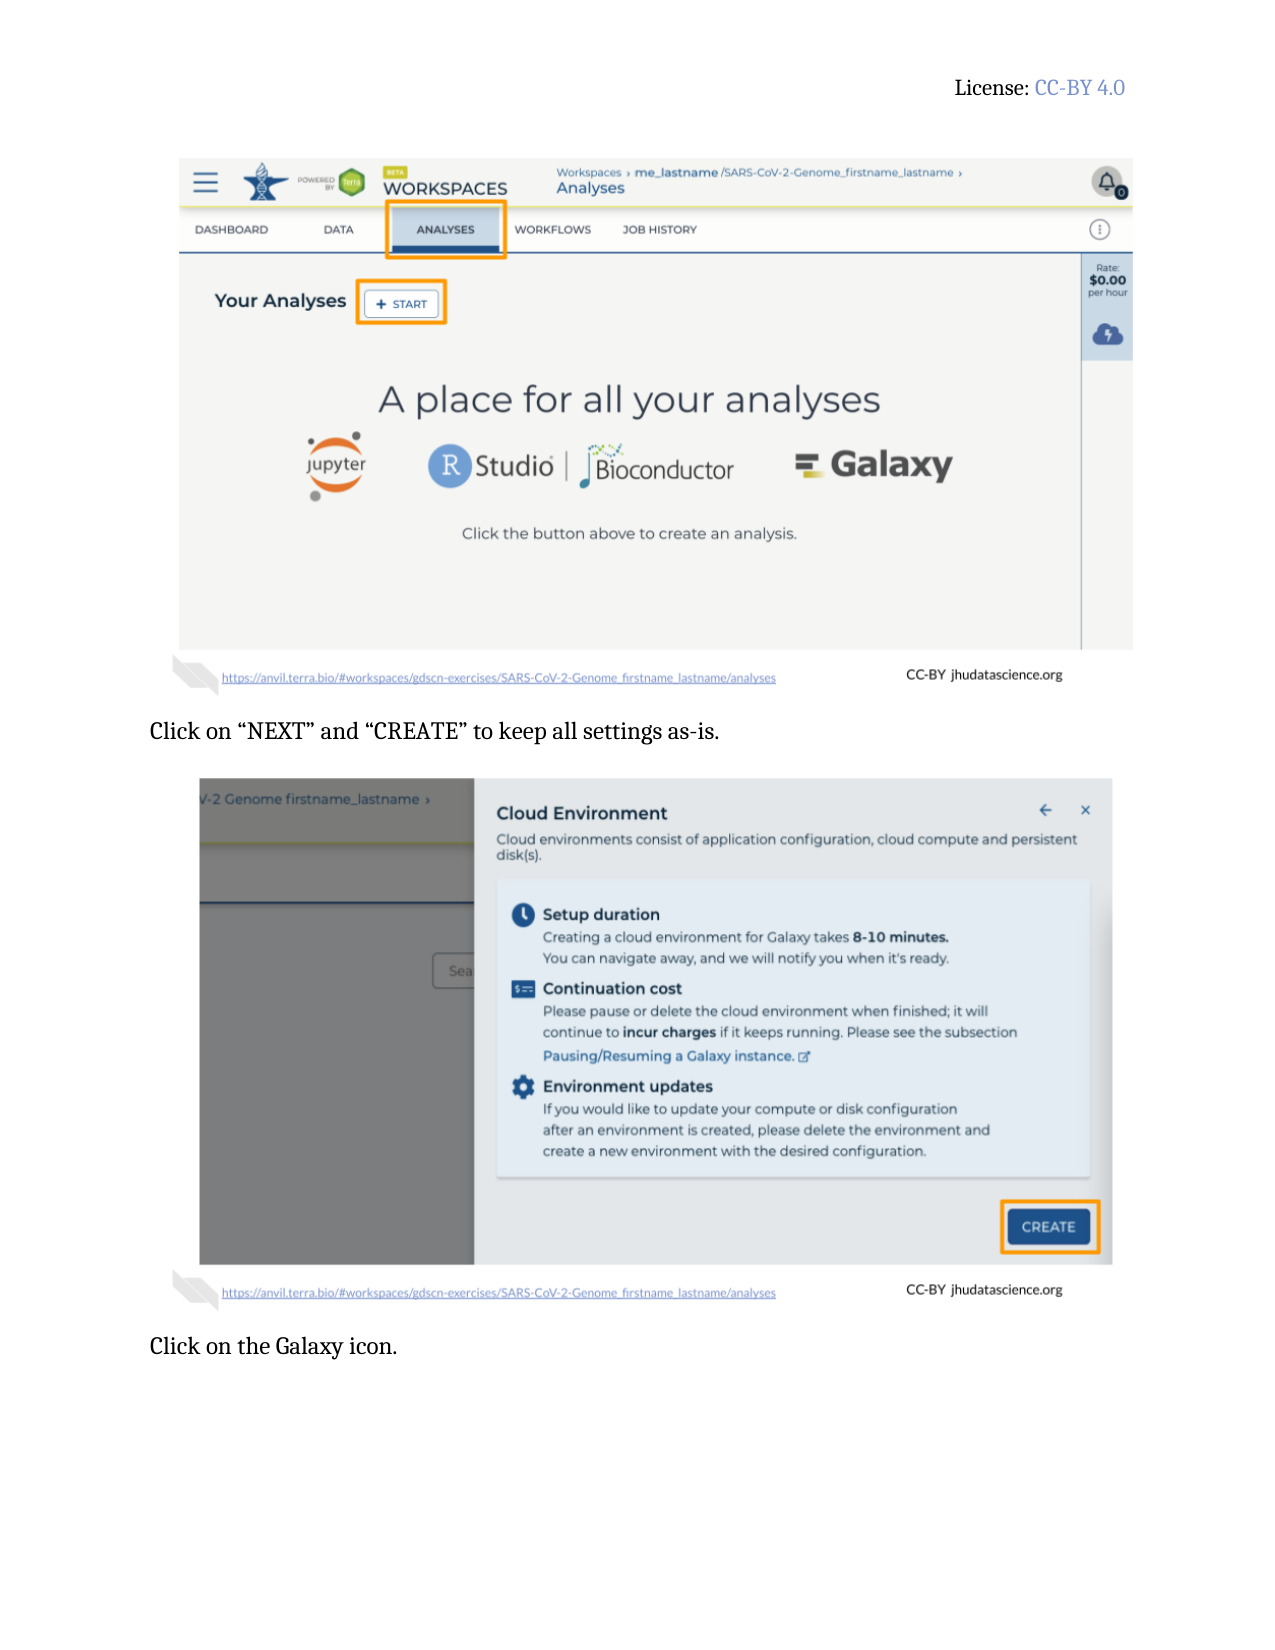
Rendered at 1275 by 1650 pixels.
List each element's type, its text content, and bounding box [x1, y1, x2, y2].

picture [168, 150, 1144, 699]
text Click on “NEXT” and “CREATE” to keep all settings as-is. [150, 717, 1125, 746]
picture [168, 764, 1144, 1314]
text Click on the Galaxy icon. [150, 1332, 1125, 1361]
